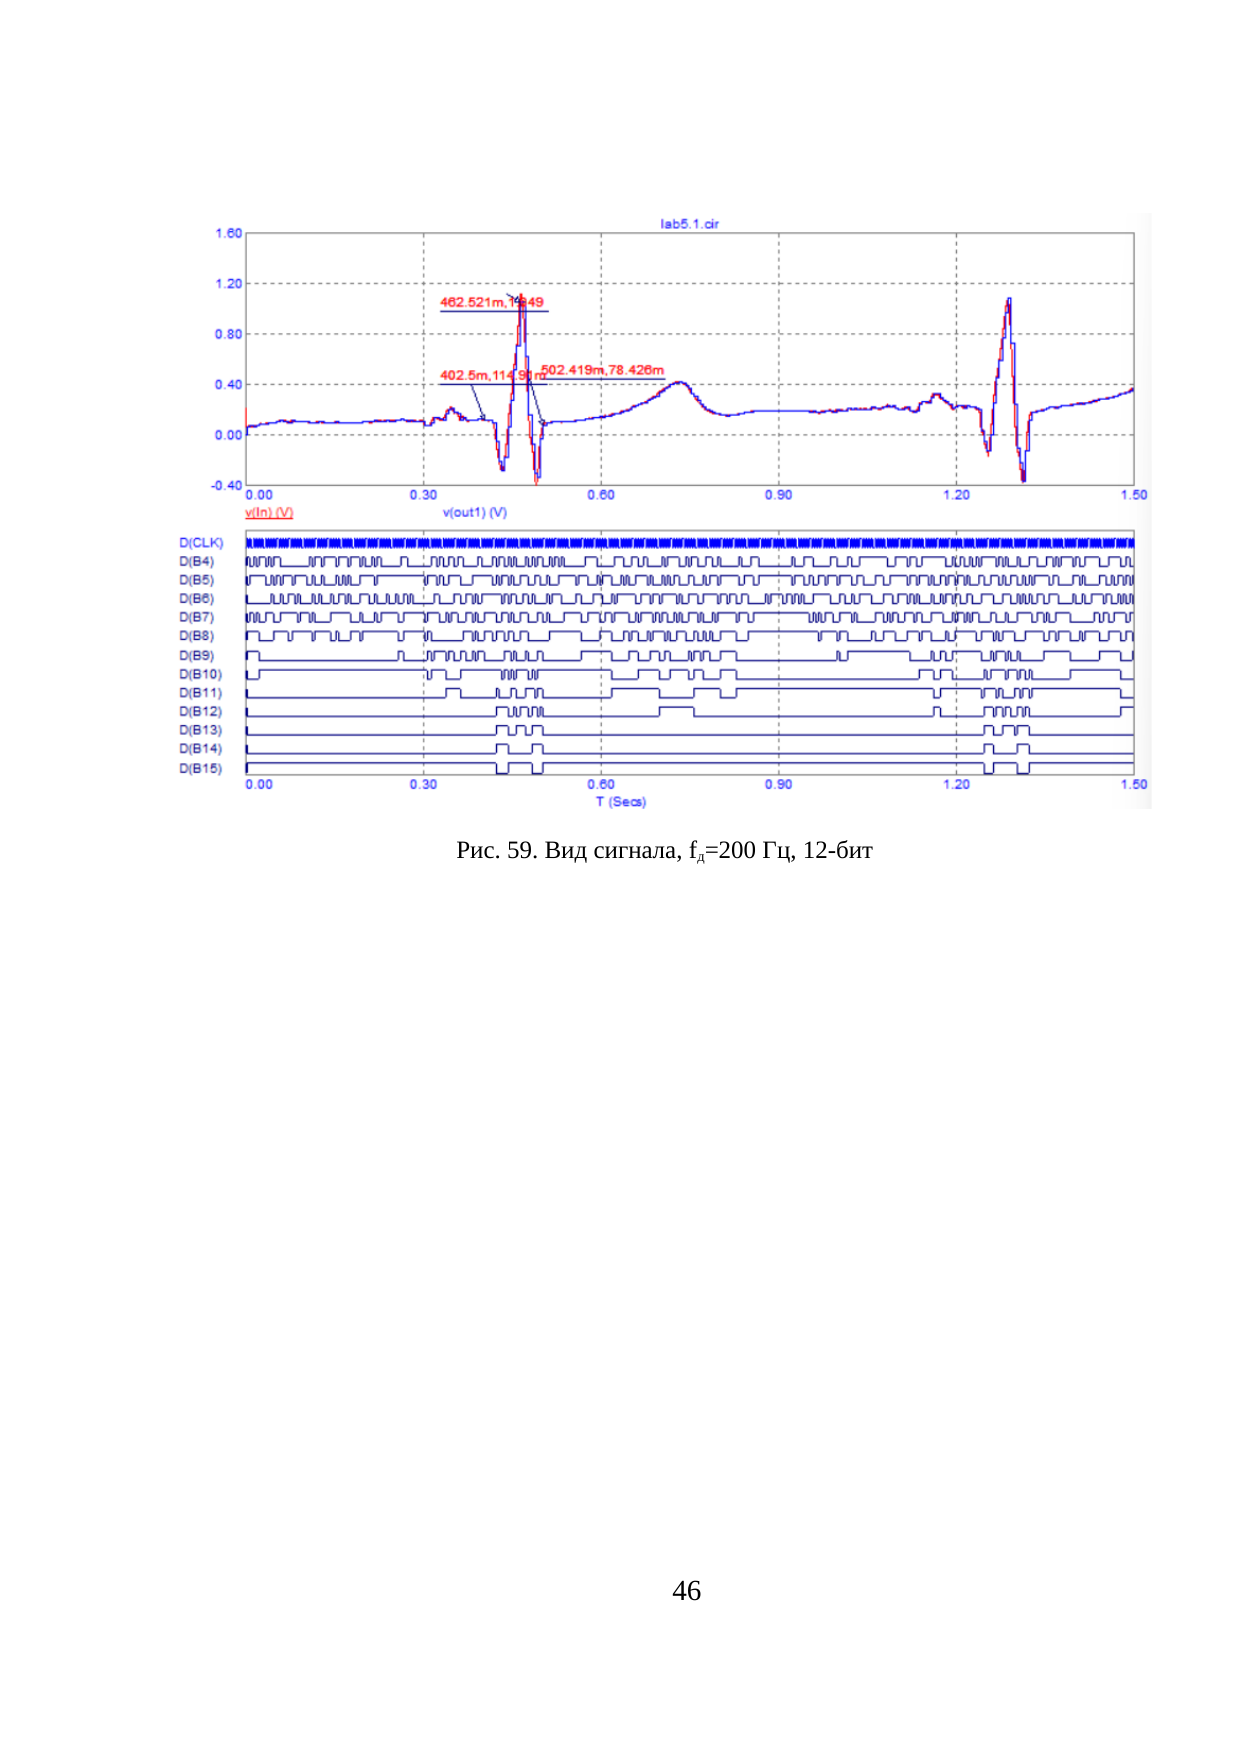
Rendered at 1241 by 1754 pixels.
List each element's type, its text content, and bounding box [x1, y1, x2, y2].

picture [177, 213, 1152, 809]
text Рис. 59. Вид сигнала, fд=200 Гц, 12-бит [177, 835, 1152, 864]
